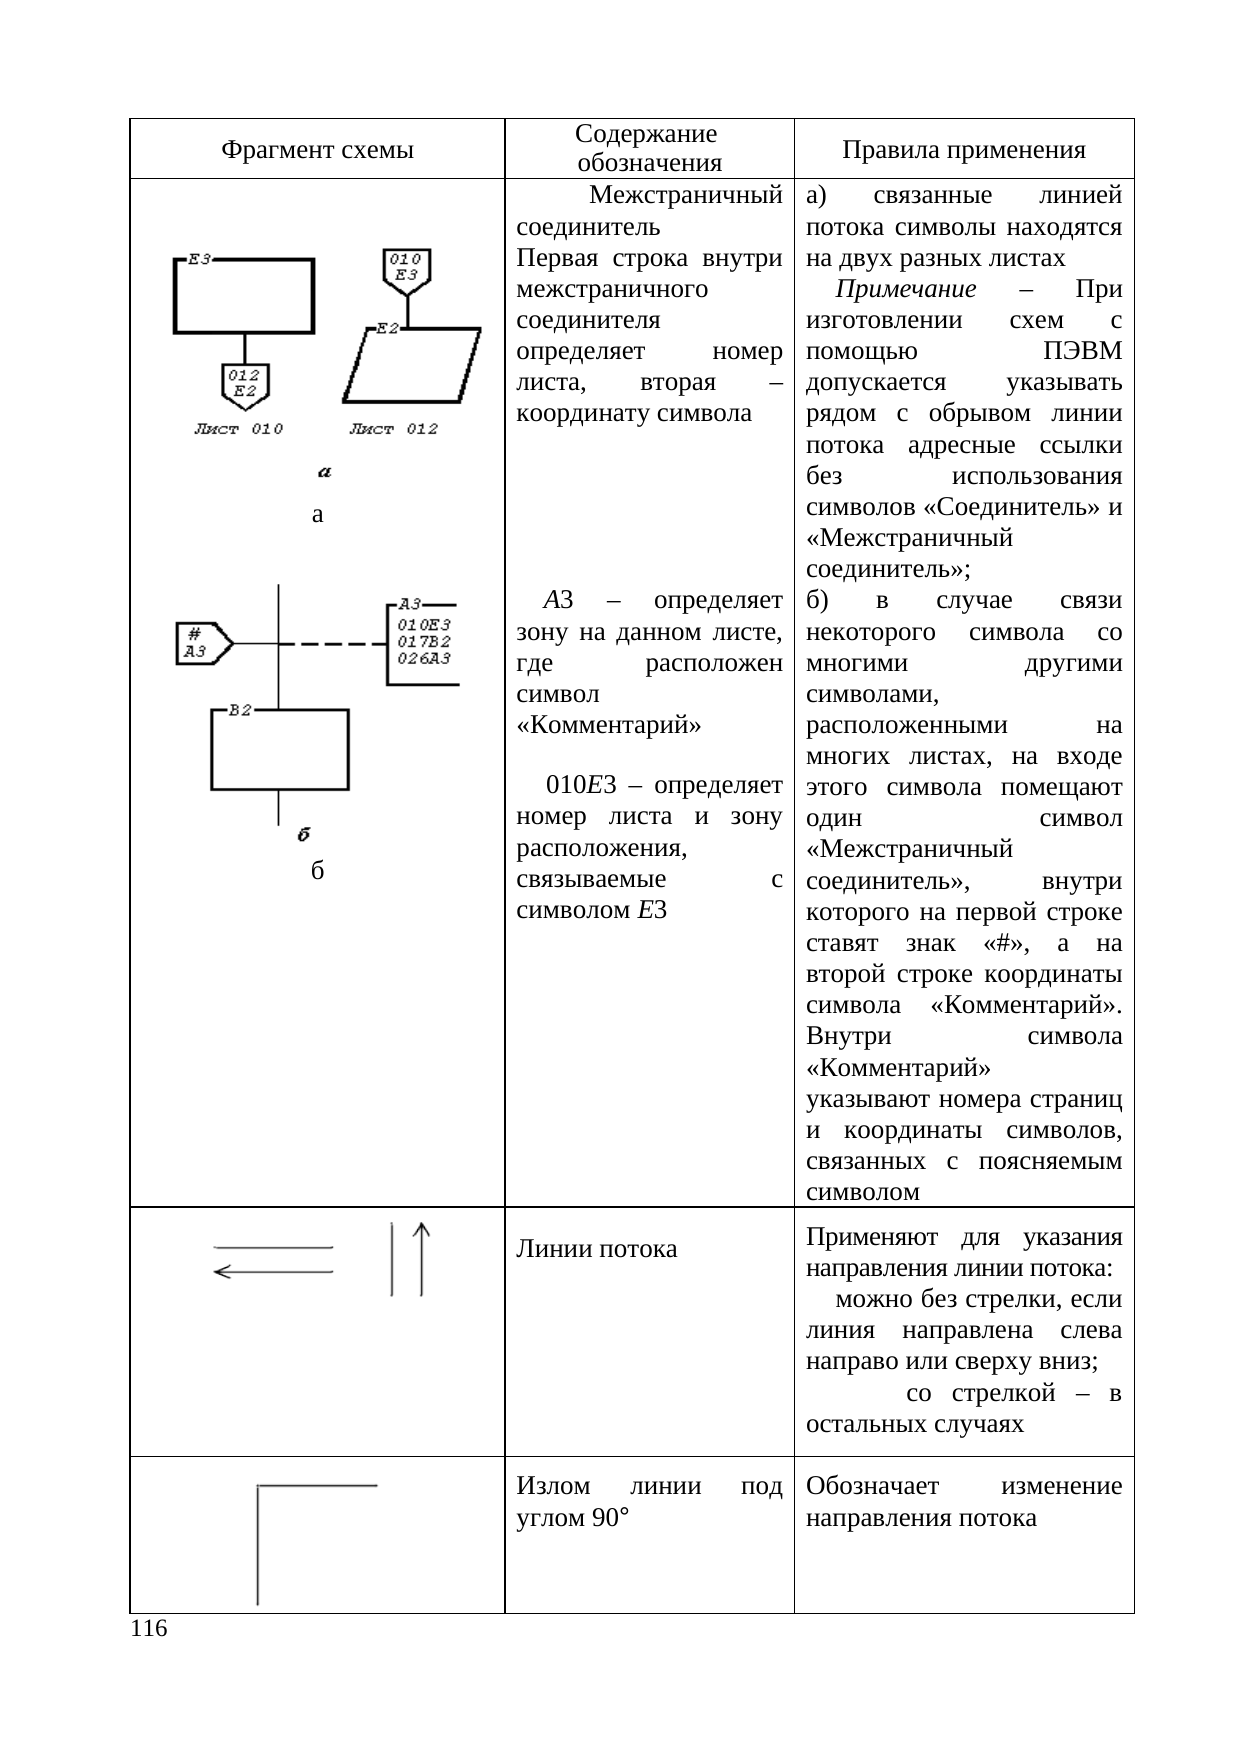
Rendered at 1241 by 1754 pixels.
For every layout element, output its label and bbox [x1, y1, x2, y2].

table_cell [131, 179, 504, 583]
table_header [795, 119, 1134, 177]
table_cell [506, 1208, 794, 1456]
picture [165, 583, 470, 854]
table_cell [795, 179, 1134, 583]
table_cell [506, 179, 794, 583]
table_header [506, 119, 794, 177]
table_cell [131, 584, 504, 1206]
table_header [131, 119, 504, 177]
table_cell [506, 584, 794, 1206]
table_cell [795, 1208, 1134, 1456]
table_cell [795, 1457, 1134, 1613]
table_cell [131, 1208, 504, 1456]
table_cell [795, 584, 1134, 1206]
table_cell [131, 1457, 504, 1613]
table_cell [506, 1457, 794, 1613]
picture [148, 233, 487, 485]
